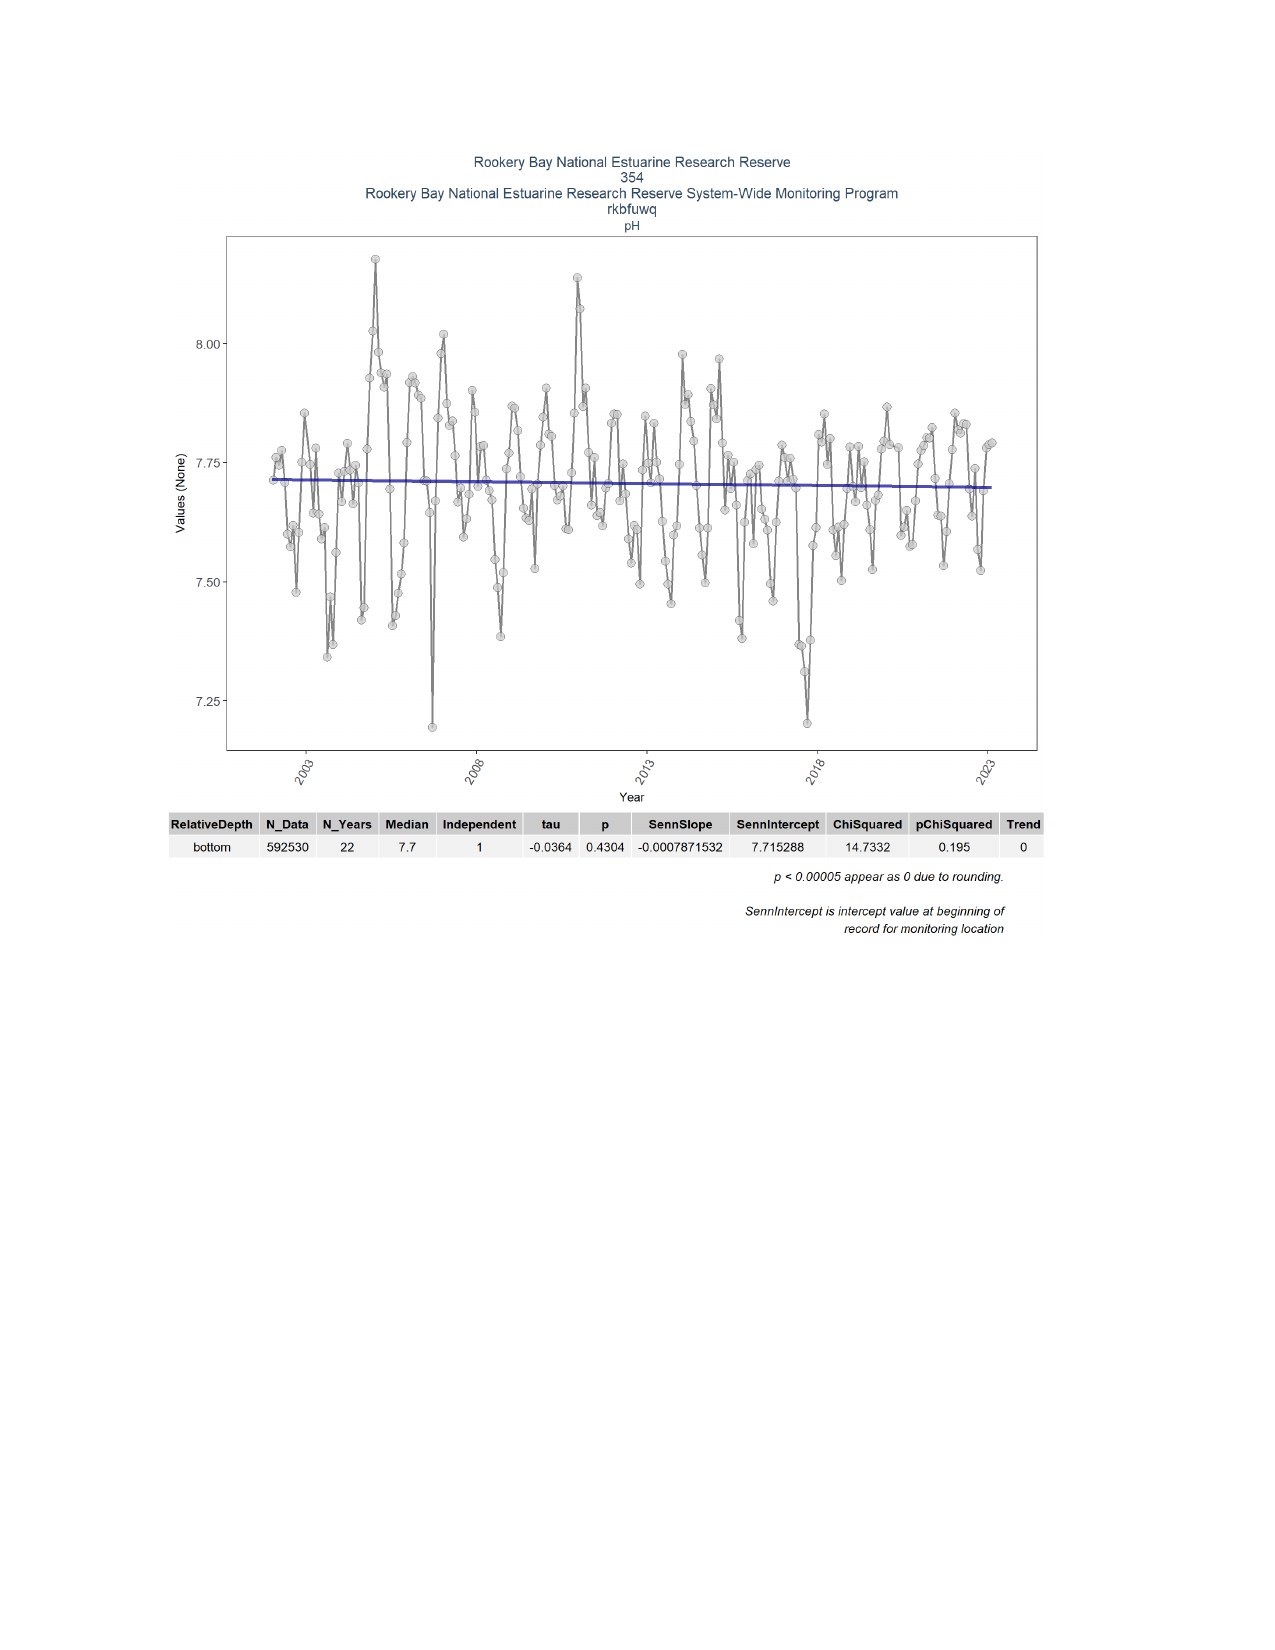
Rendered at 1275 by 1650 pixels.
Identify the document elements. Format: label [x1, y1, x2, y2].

picture [168, 150, 1044, 938]
